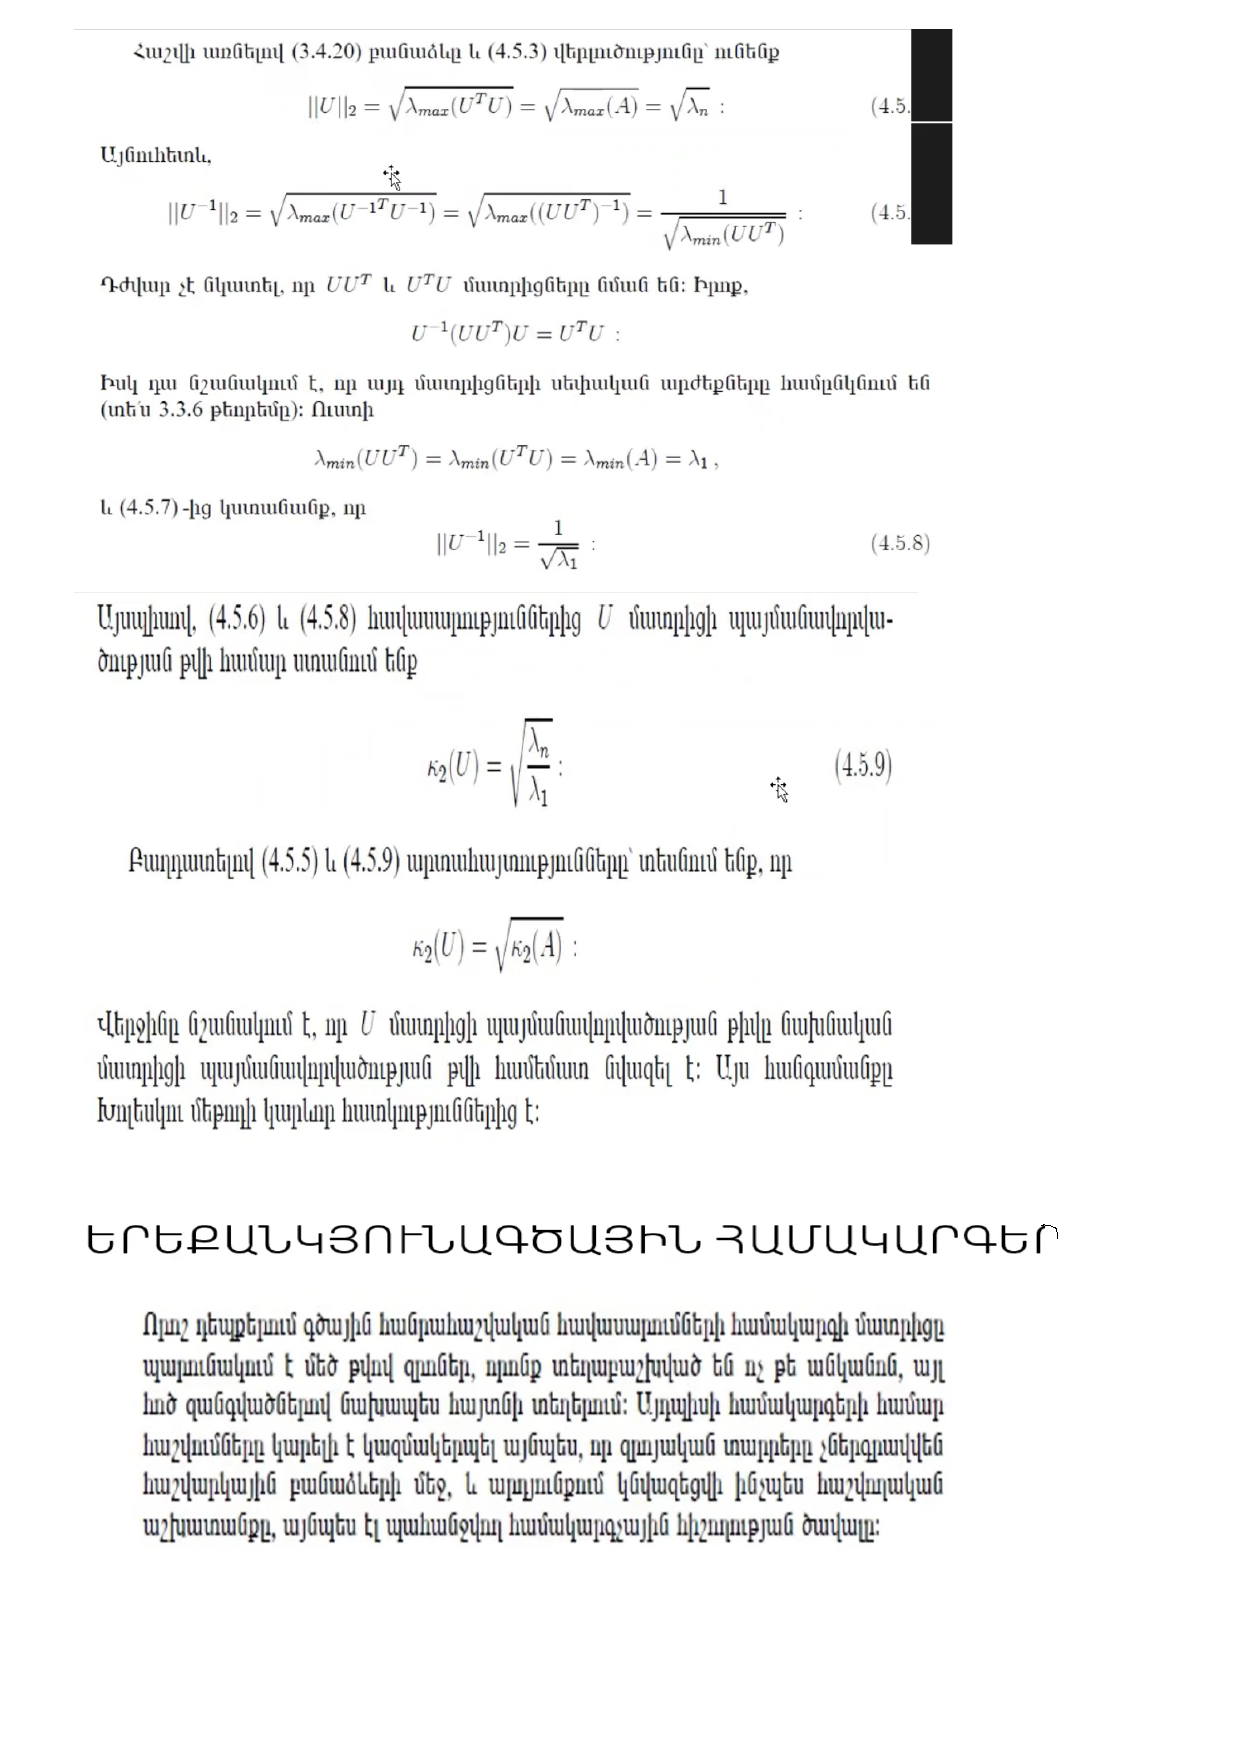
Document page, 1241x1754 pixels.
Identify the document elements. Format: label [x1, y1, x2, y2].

picture [73, 29, 953, 574]
picture [73, 592, 934, 1143]
picture [73, 1209, 1046, 1556]
